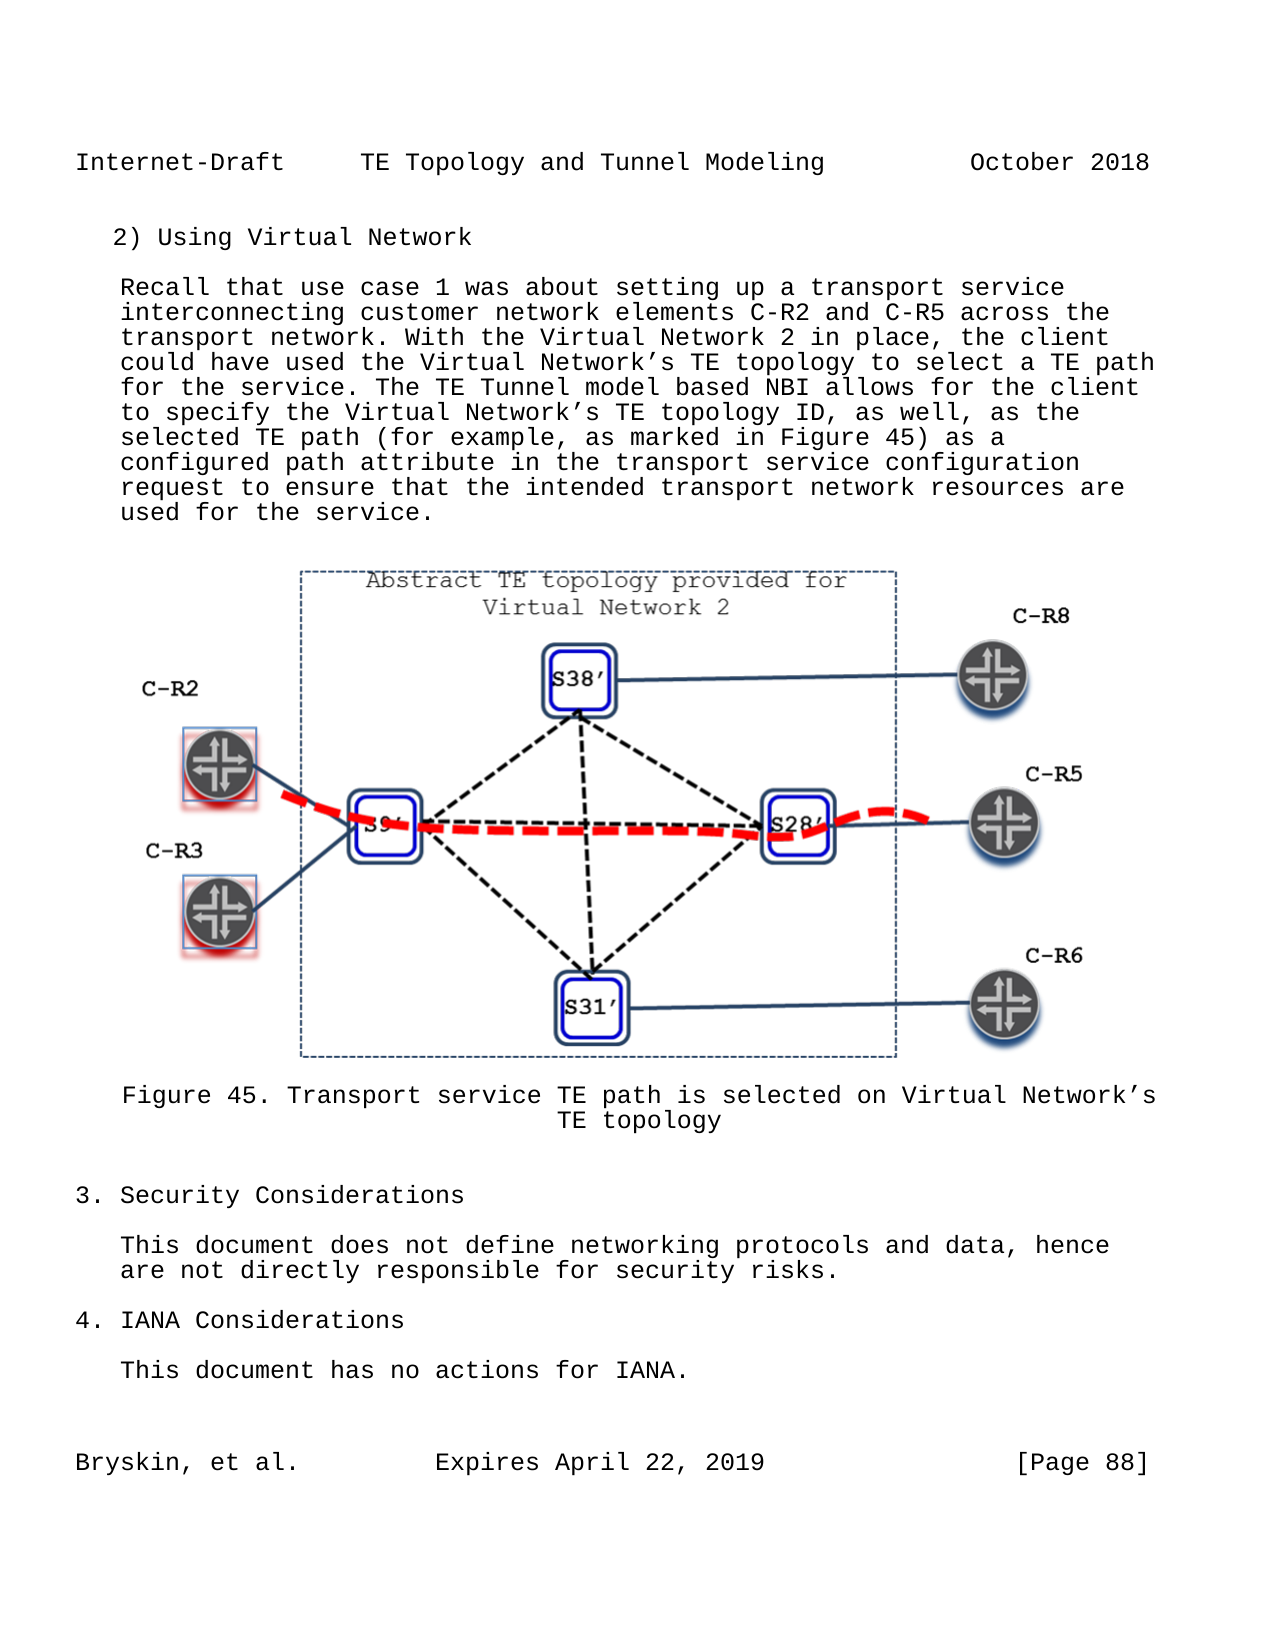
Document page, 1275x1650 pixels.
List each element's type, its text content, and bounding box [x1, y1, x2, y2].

text This document has no actions for IANA. [120, 1358, 1158, 1383]
picture [127, 560, 1103, 1058]
subtitle Security Considerations [75, 1183, 1158, 1208]
text This document does not define networking protocols and data, hence are not directly responsible for security risks. [120, 1233, 1158, 1283]
list Using Virtual Network [112, 225, 1158, 250]
text Recall that use case 1 was about setting up a transport service interconnecting customer network elements C-R2 and C-R5 across the transport network. With the Virtual Network 2 in place, the client could have used the Virtual Network’s TE topology to select a TE path for the service. The TE Tunnel model based NBI allows for the client to specify the Virtual Network’s TE topology ID, as well, as the selected TE path (for example, as marked in Figure 45) as a configured path attribute in the transport service configuration request to ensure that the intended transport network resources are used for the service. [120, 275, 1158, 525]
subtitle IANA Considerations [75, 1308, 1158, 1333]
